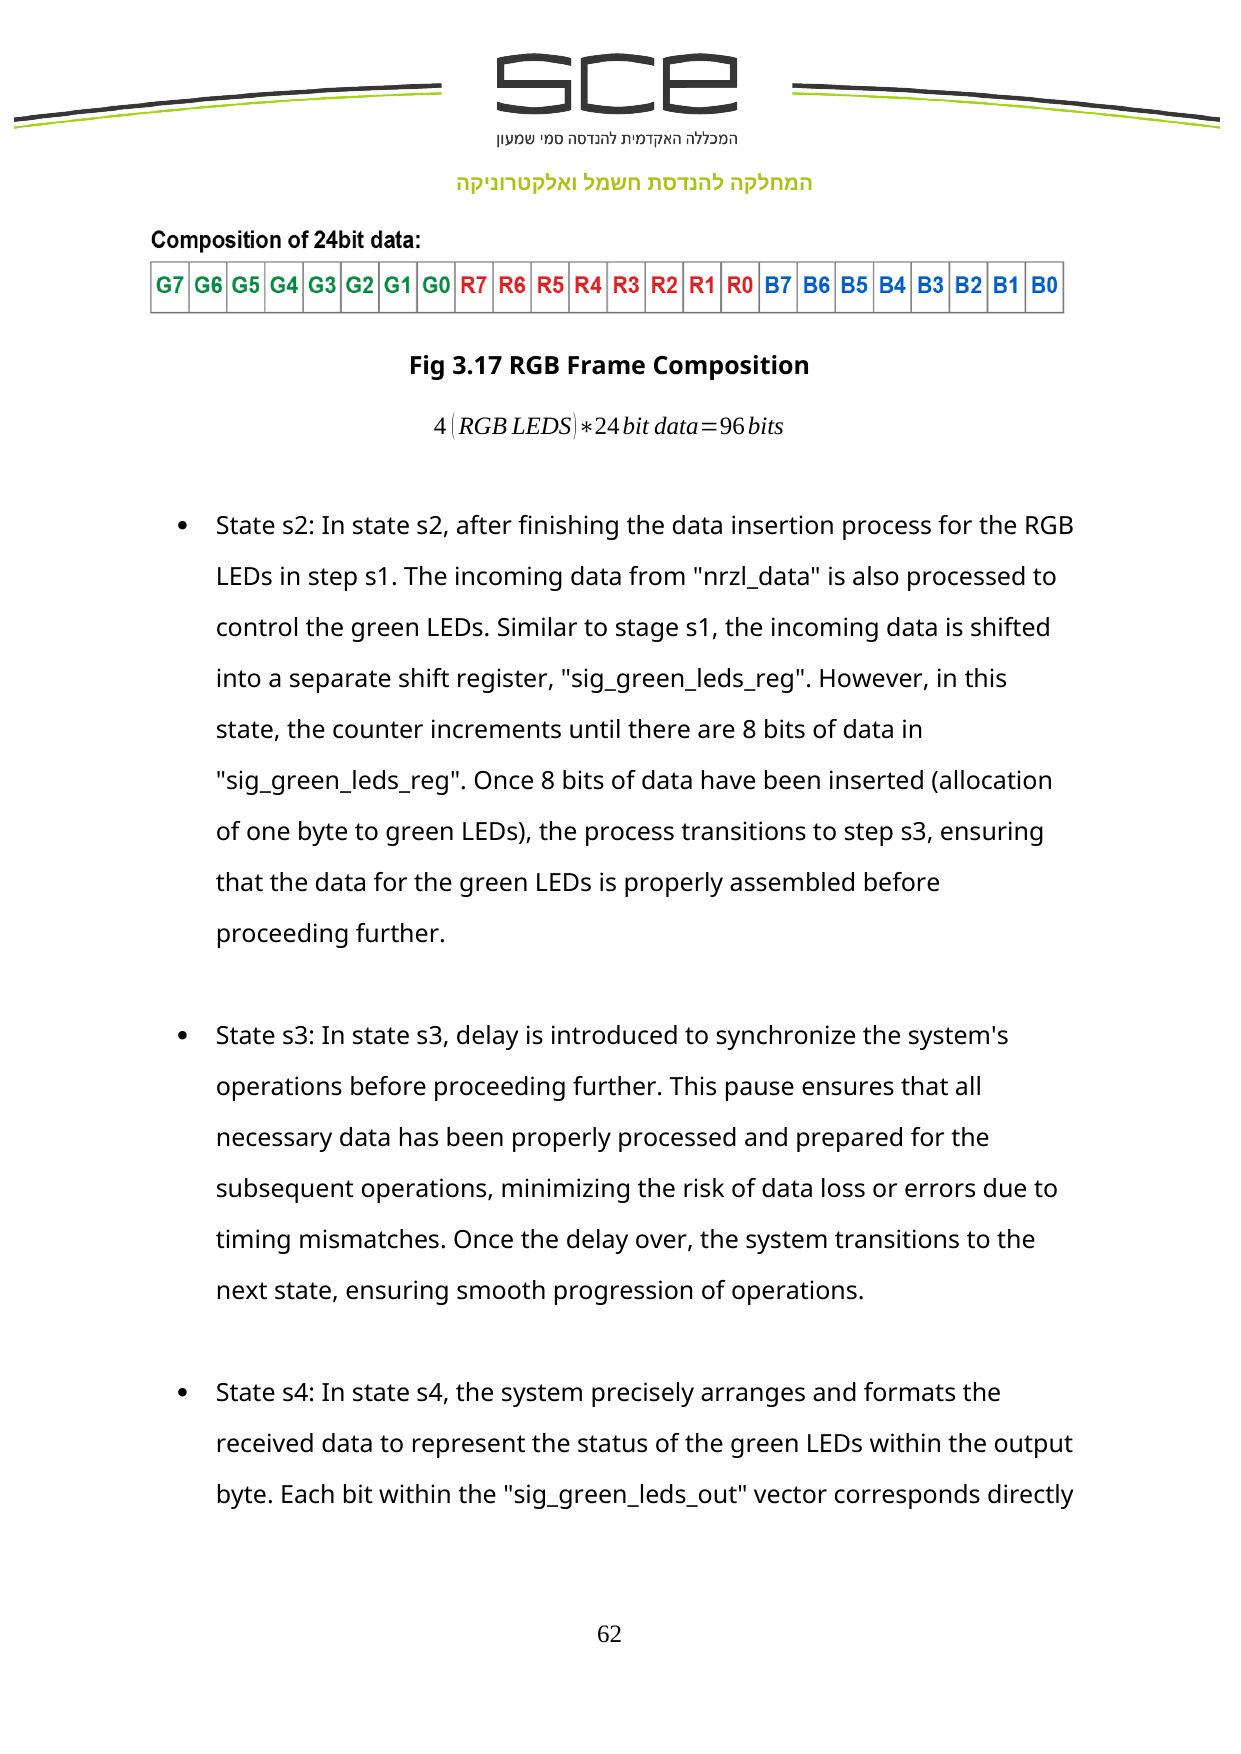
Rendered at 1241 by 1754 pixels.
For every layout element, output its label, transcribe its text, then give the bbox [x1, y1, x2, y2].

picture [14, 0, 1221, 191]
picture [140, 224, 1079, 321]
list State s2: In state s2, after finishing the data insertion process for the RGB LEDs in step s1. The incoming data from "nrzl_data" is also processed to control the green LEDs. Similar to stage s1, the incoming data is shifted into a separate shift register, "sig_green_leds_reg". However, in this state, the counter increments until there are 8 bits of data in "sig_green_leds_reg". Once 8 bits of data have been inserted (allocation of one byte to green LEDs), the process transitions to step s3, ensuring that the data for the green LEDs is properly assembled before proceeding further. [178, 507, 1078, 950]
list State s3: In state s3, delay is introduced to synchronize the system's operations before proceeding further. This pause ensures that all necessary data has been properly processed and prepared for the subsequent operations, minimizing the risk of data loss or errors due to timing mismatches. Once the delay over, the system transitions to the next state, ensuring smooth progression of operations. [178, 1018, 1078, 1307]
text Fig 3.17 RGB Frame Composition [141, 348, 1078, 382]
